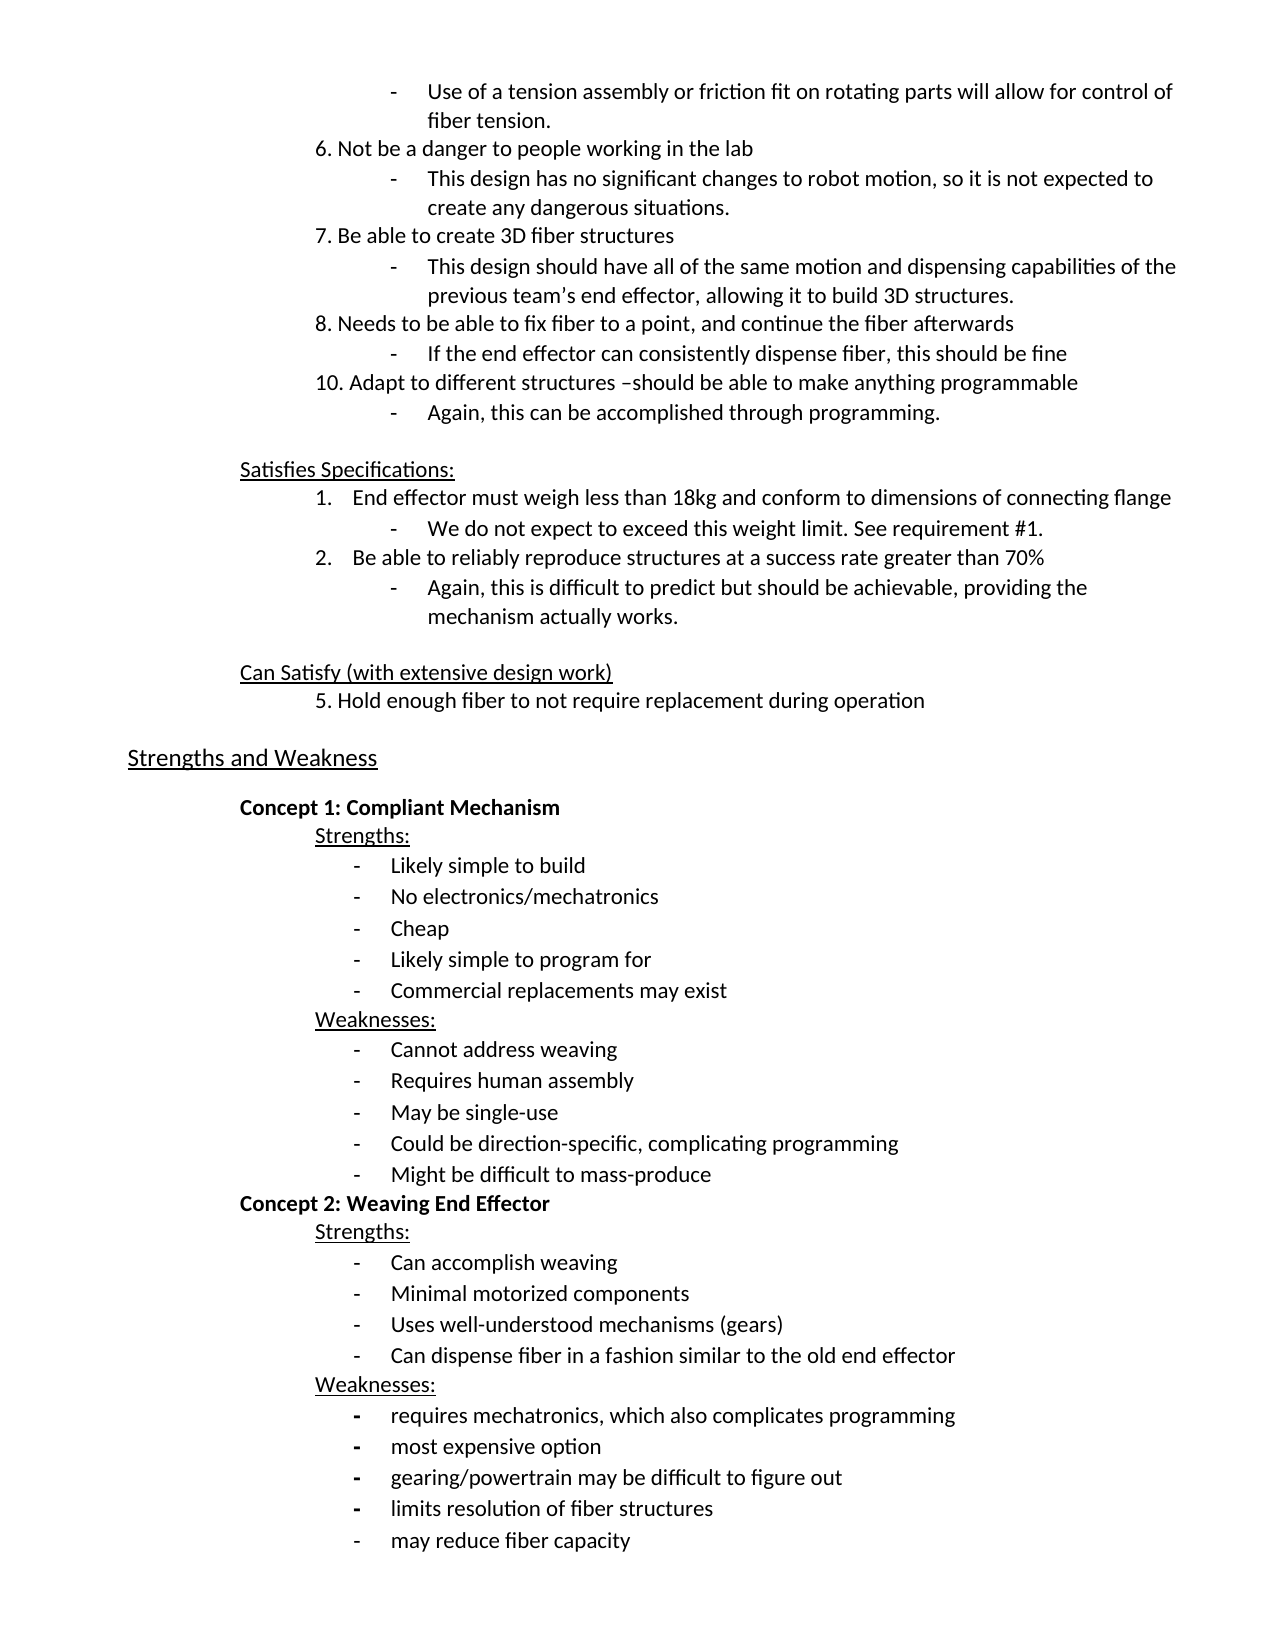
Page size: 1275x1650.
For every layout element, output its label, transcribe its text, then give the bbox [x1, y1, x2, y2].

text Concept 2: Weaving End Effector [90, 1189, 1185, 1217]
list Again, this is difficult to predict but should be achievable, providing the mechanism actually works. [390, 571, 1185, 630]
list may reduce fiber capacity [353, 1523, 1185, 1555]
list May be single-use [353, 1096, 1185, 1127]
list Use of a tension assembly or friction fit on rotating parts will allow for control of fiber tension. [390, 75, 1185, 134]
list Uses well-understood mechanisms (gears) [353, 1308, 1185, 1339]
text Strengths: [90, 821, 1185, 849]
list limits resolution of fiber structures [353, 1492, 1185, 1523]
list Likely simple to build [353, 849, 1185, 880]
list Can dispense fiber in a fashion similar to the old end effector [353, 1339, 1185, 1371]
list Requires human assembly [353, 1064, 1185, 1096]
list Commercial replacements may exist [353, 974, 1185, 1005]
list This design should have all of the same motion and dispensing capabilities of the previous team’s end effector, allowing it to build 3D structures. [390, 249, 1185, 309]
list Can accomplish weaving [353, 1246, 1185, 1277]
text 5. Hold enough fiber to not require replacement during operation [240, 686, 1185, 714]
list If the end effector can consistently dispense fiber, this should be fine [390, 337, 1185, 368]
text Strengths and Weakness [127, 742, 1185, 773]
text Concept 1: Compliant Mechanism [90, 793, 1185, 821]
list Be able to reliably reproduce structures at a success rate greater than 70% [315, 543, 1185, 571]
list This design has no significant changes to robot motion, so it is not expected to create any dangerous situations. [390, 162, 1185, 222]
list Might be difficult to mass-produce [353, 1158, 1185, 1189]
list End effector must weigh less than 18kg and conform to dimensions of connecting flange [315, 483, 1185, 511]
list most expensive option [353, 1430, 1185, 1461]
text Weaknesses: [90, 1371, 1185, 1398]
text Satisfies Specifications: [240, 455, 1185, 483]
list Again, this can be accomplished through programming. [390, 396, 1185, 427]
list Likely simple to program for [353, 943, 1185, 974]
list Minimal motorized components [353, 1277, 1185, 1308]
text 6. Not be a danger to people working in the lab [90, 134, 1185, 162]
text 8. Needs to be able to fix fiber to a point, and continue the fiber afterwards [90, 309, 1185, 337]
list Could be direction-specific, complicating programming [353, 1127, 1185, 1158]
text Can Satisfy (with extensive design work) [240, 658, 1185, 686]
list requires mechatronics, which also complicates programming [353, 1398, 1185, 1430]
list Cannot address weaving [353, 1033, 1185, 1064]
list We do not expect to exceed this weight limit. See requirement #1. [390, 511, 1185, 543]
list gearing/powertrain may be difficult to figure out [353, 1461, 1185, 1492]
text Weaknesses: [90, 1005, 1185, 1033]
text Strengths: [240, 1217, 1185, 1246]
list No electronics/mechatronics [353, 880, 1185, 911]
list Cheap [353, 911, 1185, 943]
text 10. Adapt to different structures –should be able to make anything programmable [90, 368, 1185, 396]
text 7. Be able to create 3D fiber structures [90, 222, 1185, 249]
